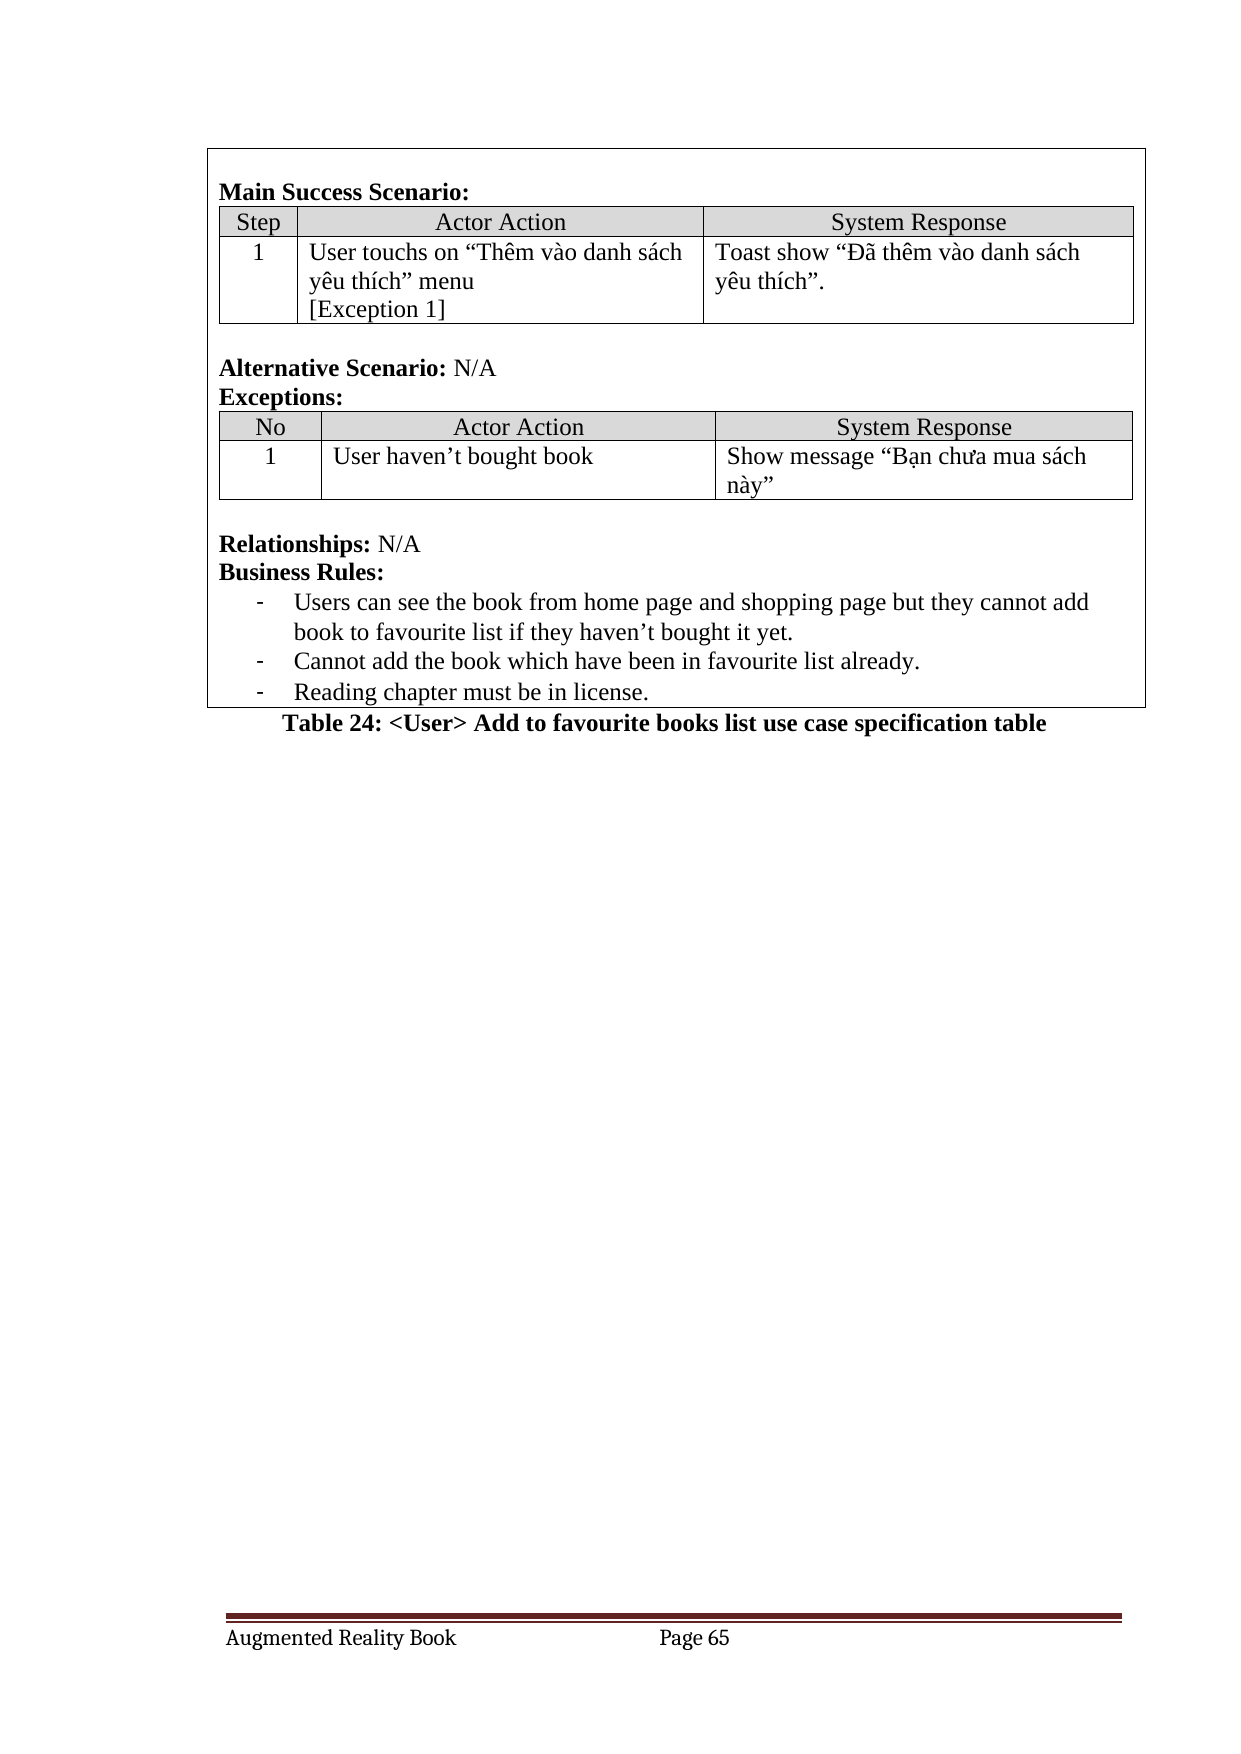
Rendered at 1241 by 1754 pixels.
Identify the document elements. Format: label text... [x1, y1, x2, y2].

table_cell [208, 149, 1145, 707]
